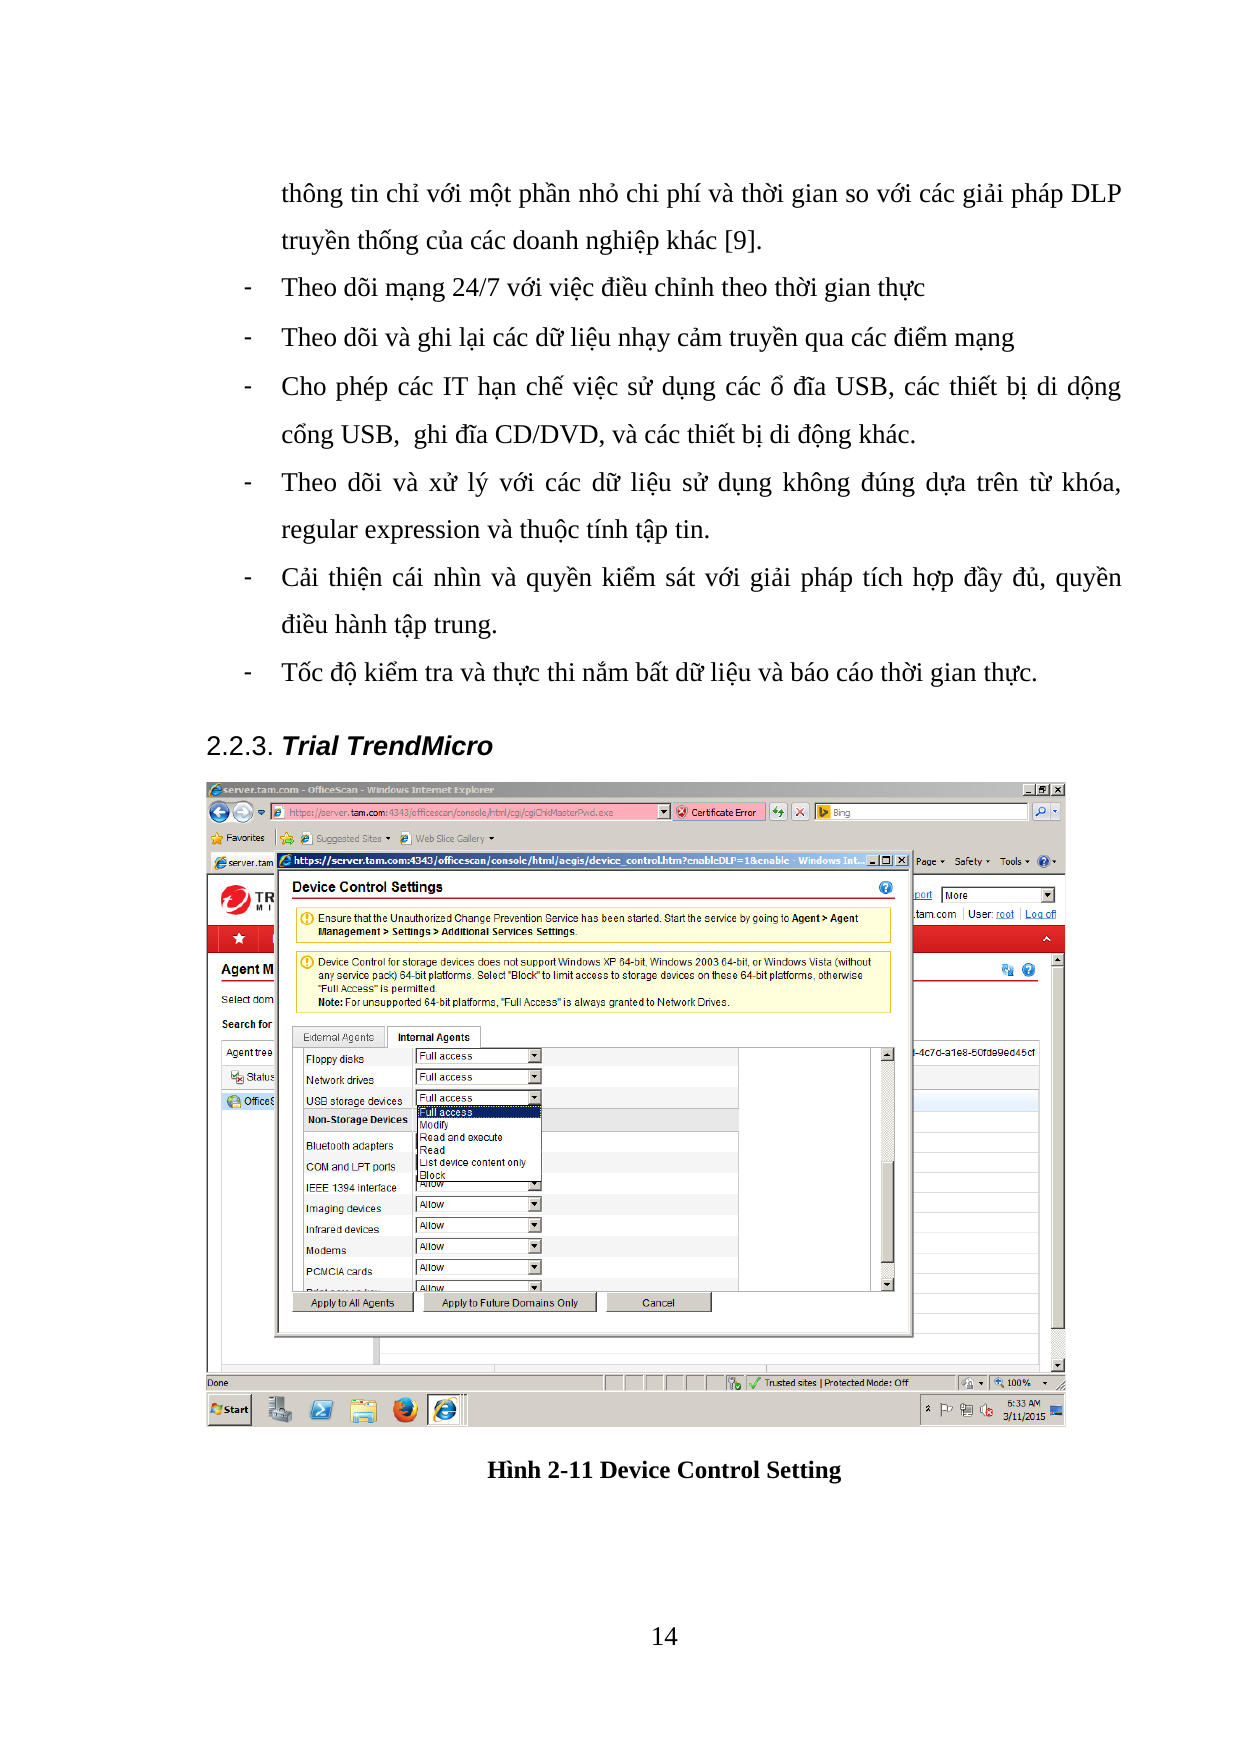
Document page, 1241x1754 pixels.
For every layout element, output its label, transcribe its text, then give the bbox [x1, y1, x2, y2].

picture [206, 782, 1066, 1427]
list Tốc độ kiểm tra và thực thi nắm bất dữ liệu và báo cáo thời gian thực. [244, 655, 1122, 688]
list Cho phép các IT hạn chế việc sử dụng các ổ đĩa USB, các thiết bị di dộng cổng USB, ghi đĩa CD/DVD, và các thiết bị di động khác. [244, 369, 1122, 449]
subtitle Trial TrendMicro [206, 729, 1122, 761]
list Theo dõi và ghi lại các dữ liệu nhạy cảm truyền qua các điểm mạng [244, 320, 1122, 353]
list Cải thiện cái nhìn và quyền kiểm sát với giải pháp tích hợp đầy đủ, quyền điều hành tập trung. [244, 560, 1122, 639]
list Theo dõi và xử lý với các dữ liệu sử dụng không đúng dựa trên từ khóa, regular expression và thuộc tính tập tin. [244, 465, 1122, 544]
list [244, 177, 1122, 255]
text Hình - Device Control Setting [206, 1455, 1122, 1484]
list Theo dõi mạng 24/7 với việc điều chỉnh theo thời gian thực [244, 271, 1122, 303]
